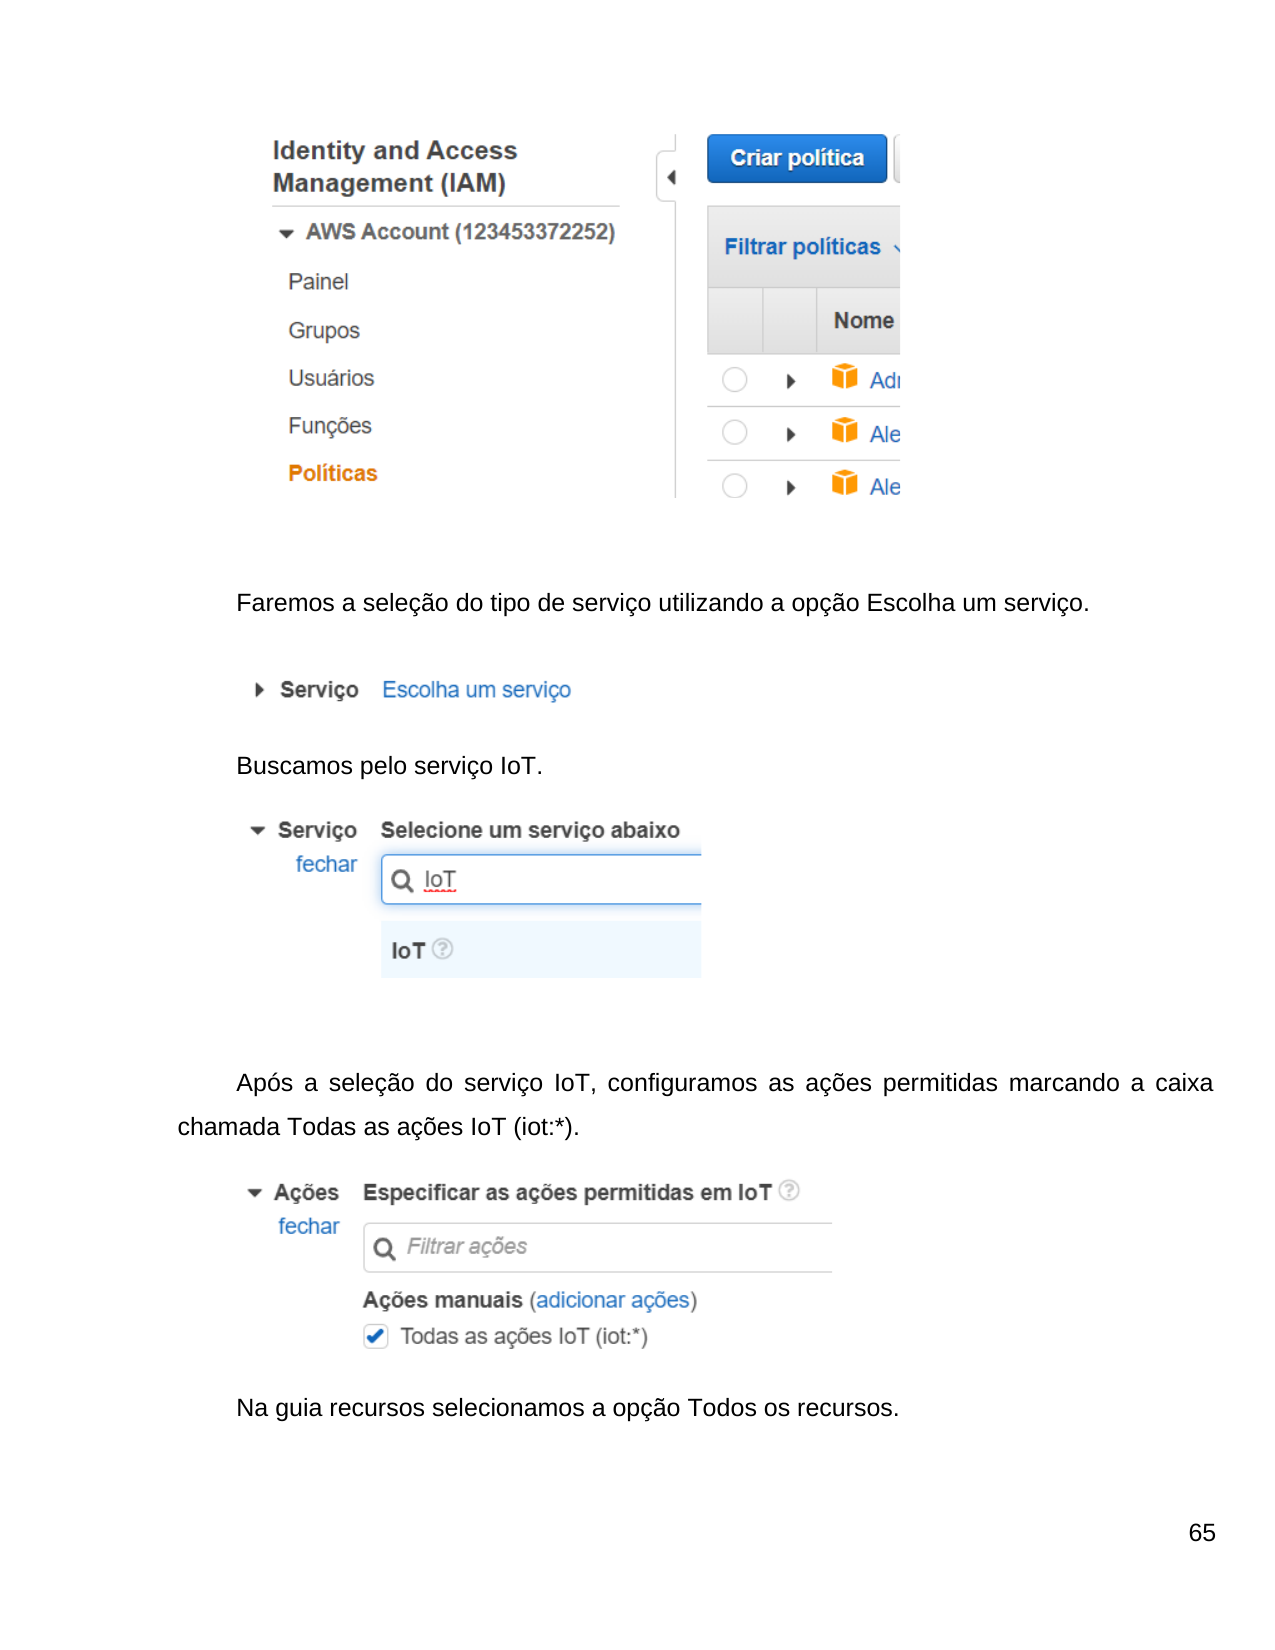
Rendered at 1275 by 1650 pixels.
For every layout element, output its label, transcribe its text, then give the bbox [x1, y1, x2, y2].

picture [236, 811, 702, 978]
text Na guia recursos selecionamos a opção Todos os recursos. [177, 1393, 1216, 1421]
text Após a seleção do serviço IoT, configuramos as ações permitidas marcando a caixa chamada Todas as ações IoT (iot:*). [177, 1068, 1216, 1140]
picture [236, 647, 591, 721]
text Faremos a seleção do tipo de serviço utilizando a opção Escolha um serviço. [177, 588, 1216, 617]
picture [236, 1171, 833, 1362]
picture [236, 118, 901, 498]
text Buscamos pelo serviço IoT. [177, 751, 1216, 780]
